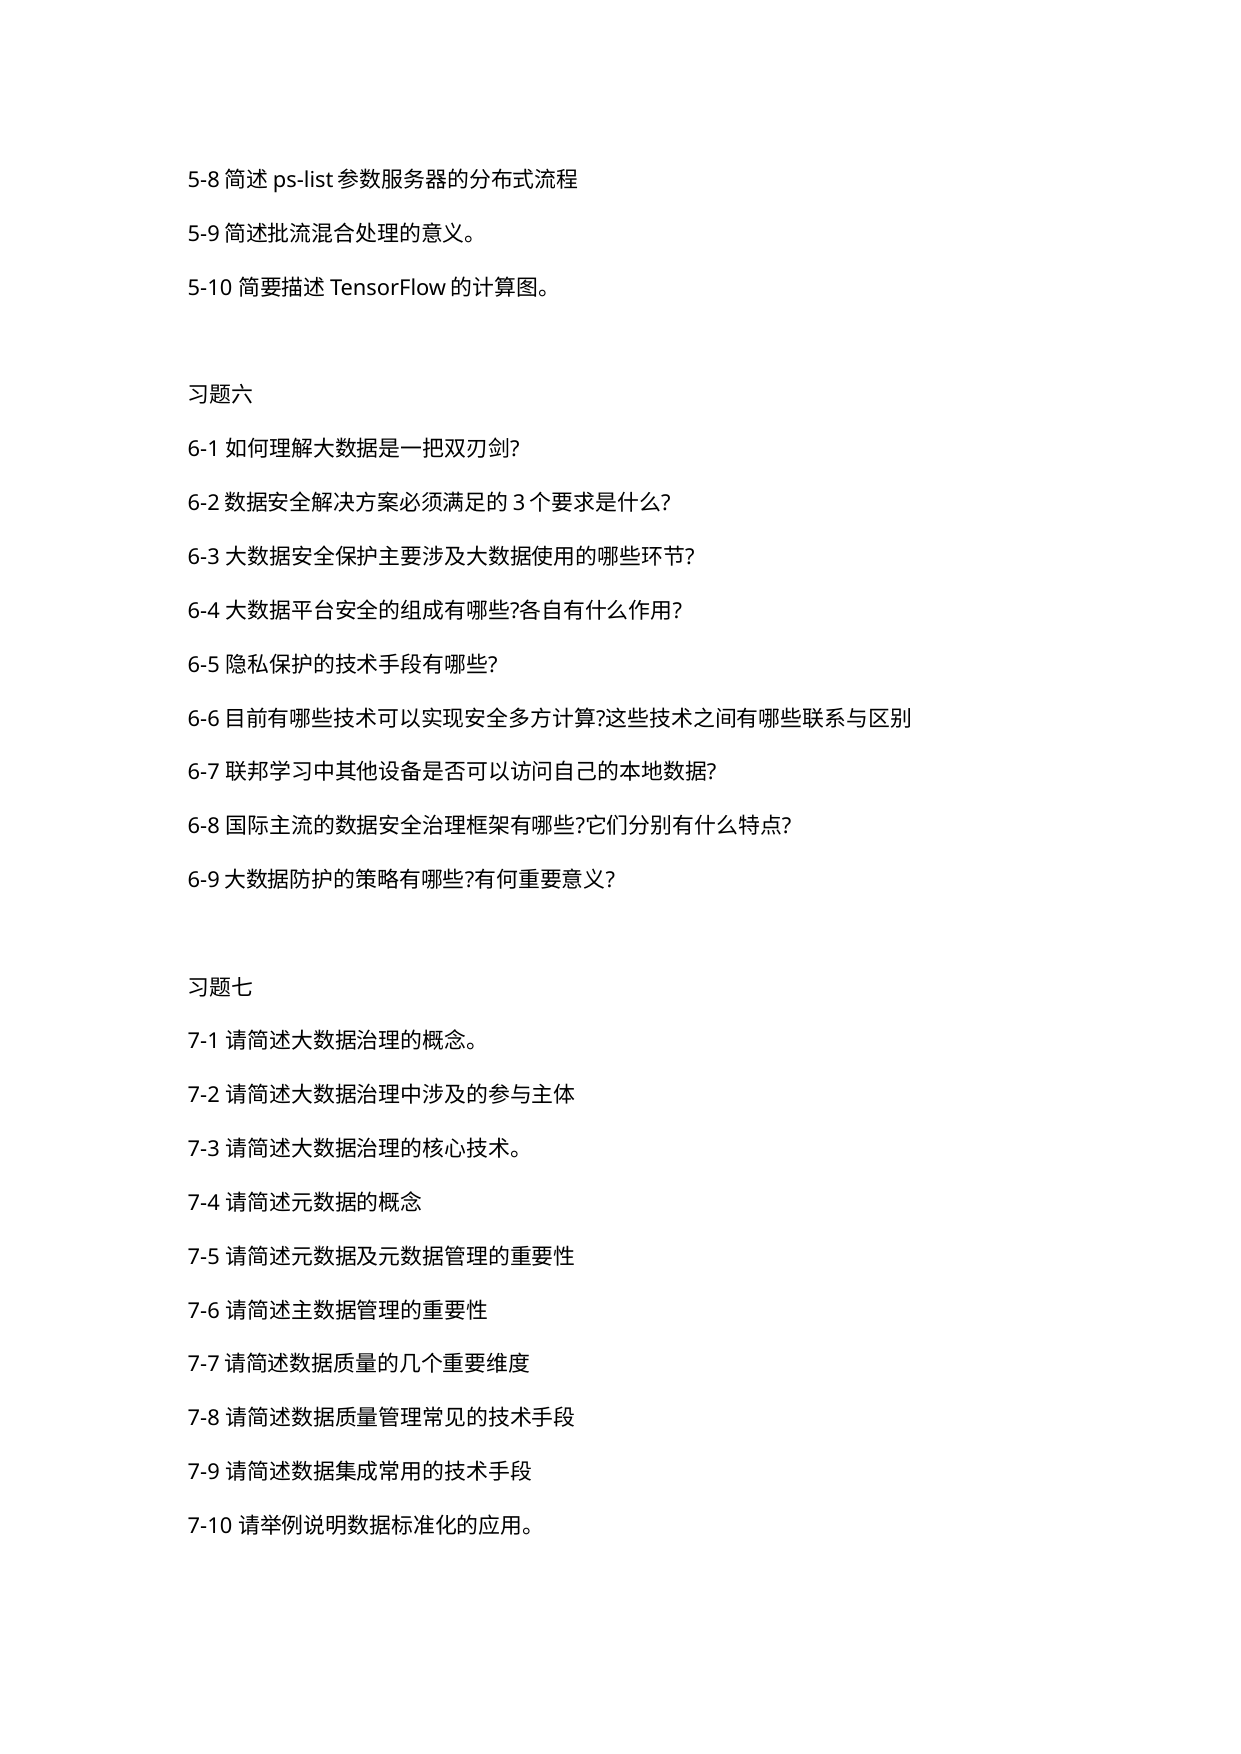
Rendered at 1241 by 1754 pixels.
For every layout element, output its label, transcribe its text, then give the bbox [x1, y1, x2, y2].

text 7-5 请简述元数据及元数据管理的重要性 [187, 1238, 1053, 1271]
text 习题六 [187, 377, 1053, 409]
text 7-6 请简述主数据管理的重要性 [187, 1292, 1053, 1325]
text 7-8 请简述数据质量管理常见的技术手段 [187, 1400, 1053, 1432]
text 6-6目前有哪些技术可以实现安全多方计算?这些技术之间有哪些联系与区别 [187, 700, 1053, 733]
text 7-1 请简述大数据治理的概念。 [187, 1023, 1053, 1056]
text 5-8简述 ps-list参数服务器的分布式流程 [187, 162, 1053, 194]
text 6-3 大数据安全保护主要涉及大数据使用的哪些环节? [187, 539, 1053, 571]
text 6-7 联邦学习中其他设备是否可以访问自己的本地数据? [187, 754, 1053, 787]
text 6-5 隐私保护的技术手段有哪些? [187, 646, 1053, 679]
text 5-10 简要描述TensorFlow的计算图。 [187, 270, 1053, 302]
text 6-1 如何理解大数据是一把双刃剑? [187, 431, 1053, 463]
text 6-2数据安全解决方案必须满足的3个要求是什么? [187, 485, 1053, 517]
text 7-10 请举例说明数据标准化的应用。 [187, 1508, 1053, 1540]
text 习题七 [187, 969, 1053, 1002]
text 7-2 请简述大数据治理中涉及的参与主体 [187, 1077, 1053, 1109]
text 6-4 大数据平台安全的组成有哪些?各自有什么作用? [187, 592, 1053, 625]
text 7-7请简述数据质量的几个重要维度 [187, 1346, 1053, 1379]
text 6-9大数据防护的策略有哪些?有何重要意义? [187, 862, 1053, 894]
text 7-3 请简述大数据治理的核心技术。 [187, 1131, 1053, 1163]
text 6-8 国际主流的数据安全治理框架有哪些?它们分别有什么特点? [187, 808, 1053, 840]
text 7-9 请简述数据集成常用的技术手段 [187, 1454, 1053, 1486]
text 5-9简述批流混合处理的意义。 [187, 216, 1053, 248]
text 7-4 请简述元数据的概念 [187, 1184, 1053, 1217]
